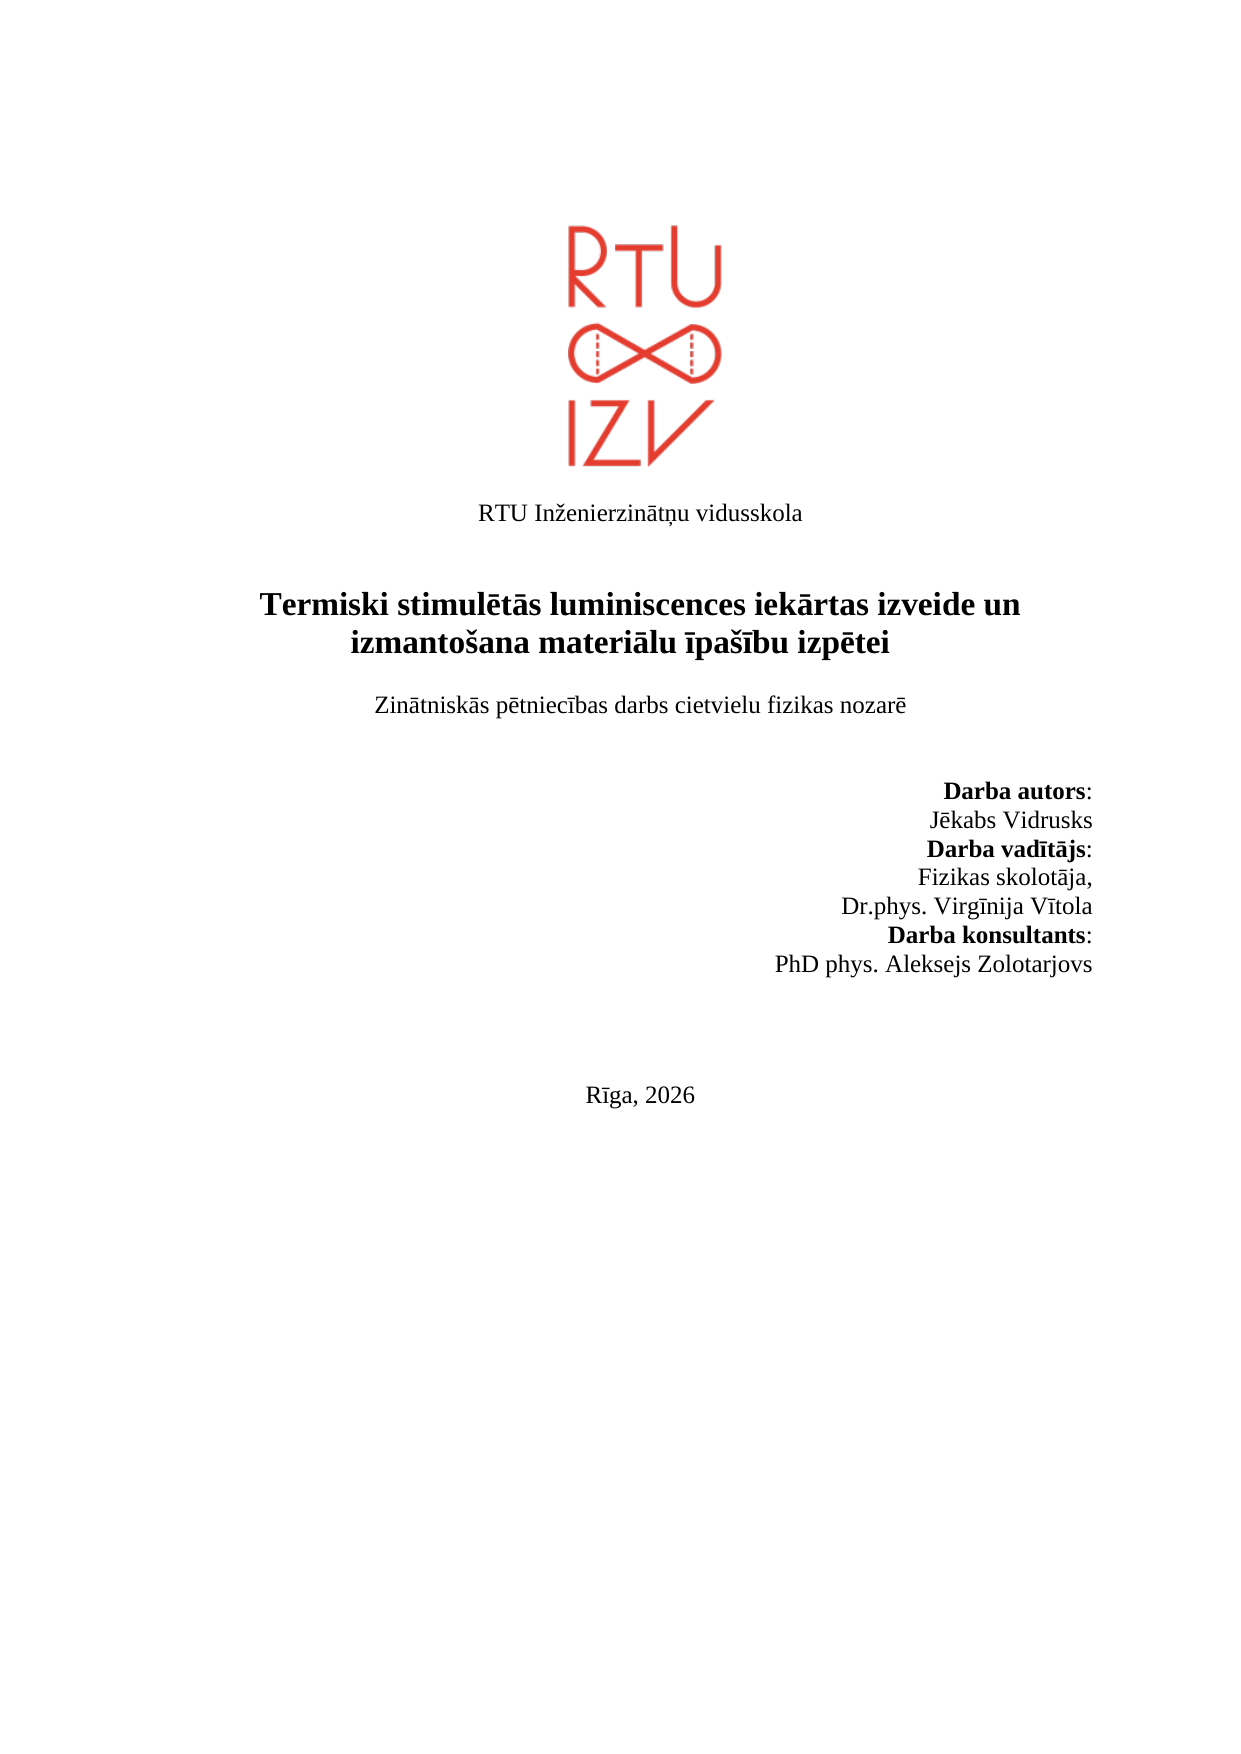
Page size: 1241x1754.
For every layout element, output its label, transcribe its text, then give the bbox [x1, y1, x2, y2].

text Darba vadītājs: [148, 834, 1092, 862]
picture [552, 147, 728, 499]
text Termiski stimulētās luminiscences iekārtas izveide un izmantošana materiālu īpašību izpētei [148, 584, 1092, 661]
text RTU Inženierzinātņu vidusskola [148, 498, 1092, 527]
text Fizikas skolotāja, [148, 862, 1092, 891]
text Dr.phys. Virgīnija Vītola [148, 891, 1092, 920]
text Darba autors: [148, 776, 1092, 805]
text Darba konsultants: [148, 920, 1092, 949]
text PhD phys. Aleksejs Zolotarjovs [148, 949, 1092, 977]
text Zinātniskās pētniecības darbs cietvielu fizikas nozarē [148, 690, 1092, 719]
text Rīga, 2026 [148, 1080, 1092, 1109]
text Jēkabs Vidrusks [148, 805, 1092, 834]
